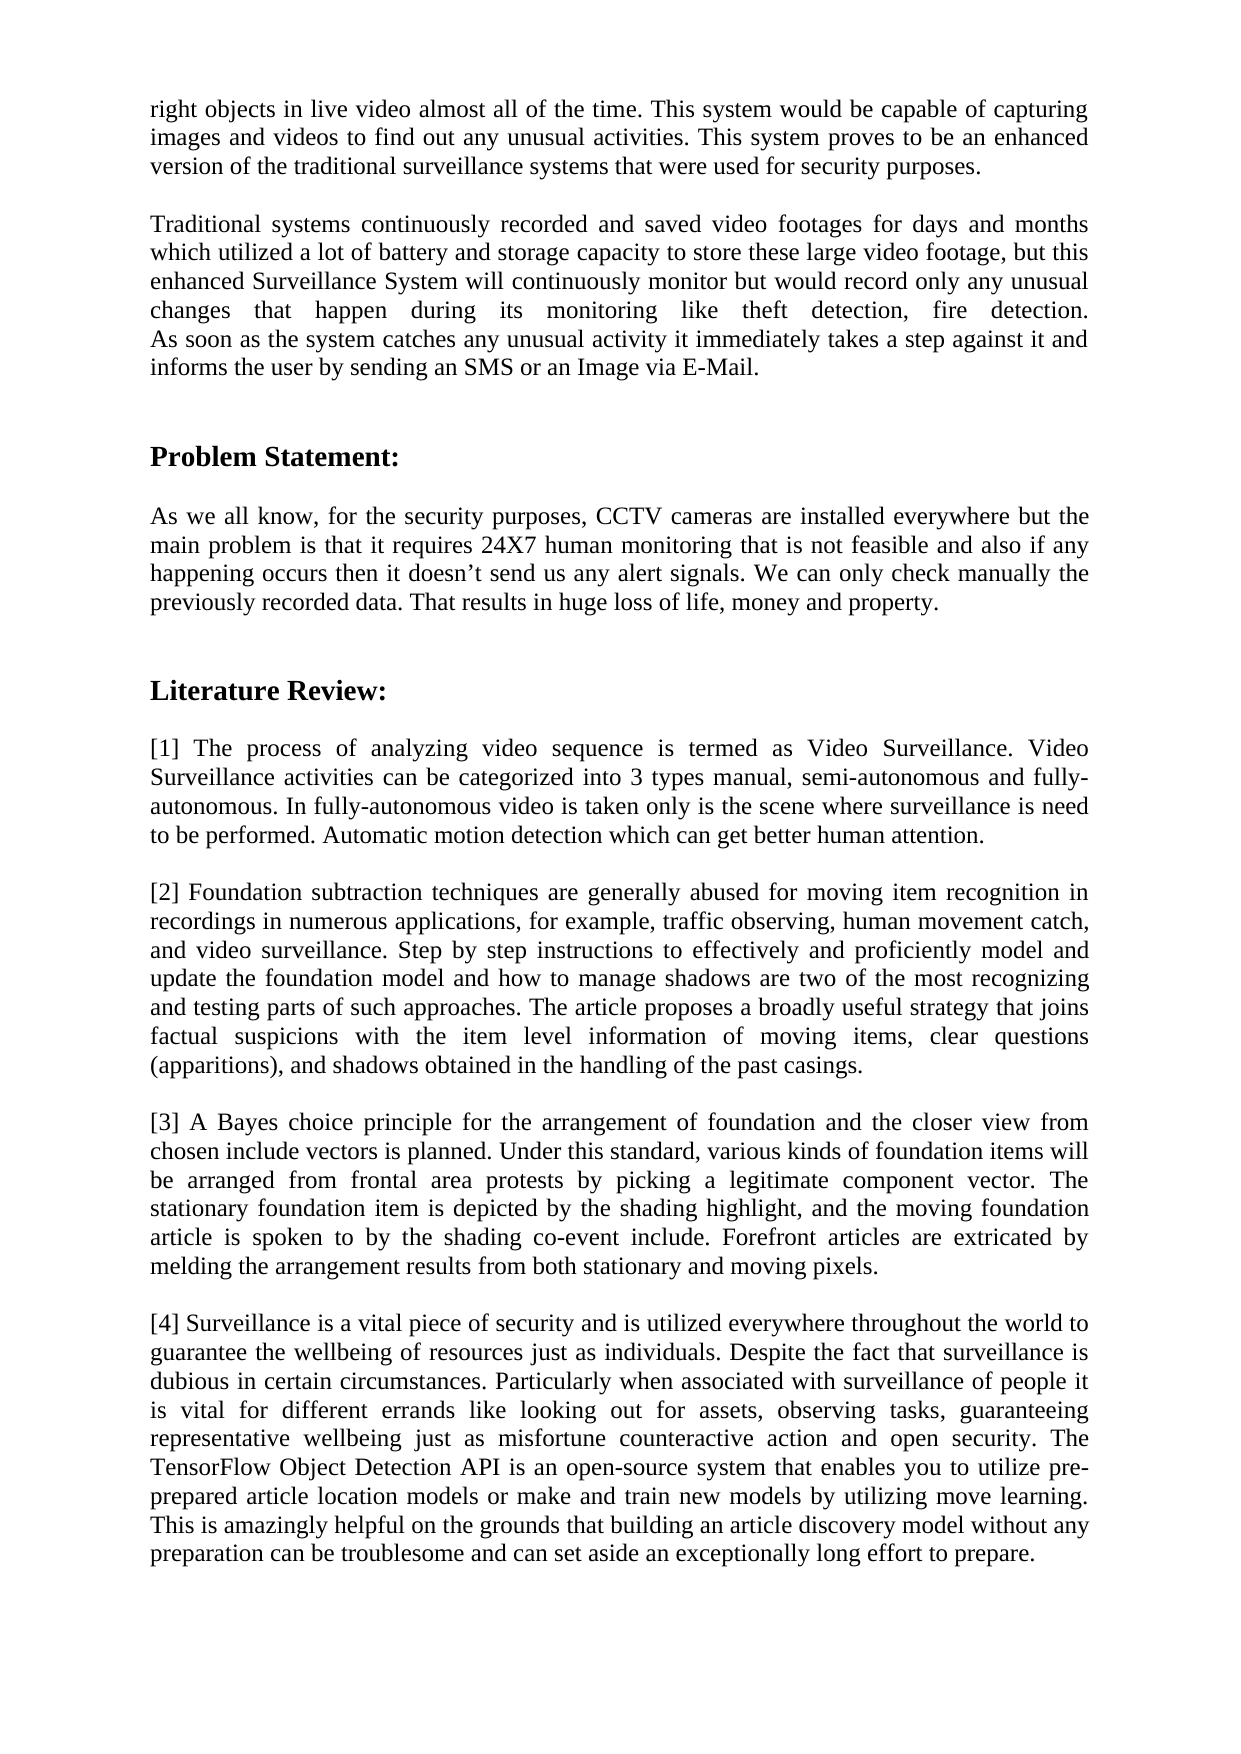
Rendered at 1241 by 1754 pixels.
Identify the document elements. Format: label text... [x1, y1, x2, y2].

text As we all know, for the security purposes, CCTV cameras are installed everywhere but the main problem is that it requires 24X7 human monitoring that is not feasible and also if any happening occurs then it doesn’t send us any alert signals. We can only check manually the previously recorded data. That results in huge loss of life, money and property. [150, 501, 1090, 616]
text [2] Foundation subtraction techniques are generally abused for moving item recognition in recordings in numerous applications, for example, traffic observing, human movement catch, and video surveillance. Step by step instructions to effectively and proficiently model and update the foundation model and how to manage shadows are two of the most recognizing and testing parts of such approaches. The article proposes a broadly useful strategy that joins factual suspicions with the item level information of moving items, clear questions (apparitions), and shadows obtained in the handling of the past casings. [150, 877, 1090, 1078]
text [4] Surveillance is a vital piece of security and is utilized everywhere throughout the world to guarantee the wellbeing of resources just as individuals. Despite the fact that surveillance is dubious in certain circumstances. Particularly when associated with surveillance of people it is vital for different errands like looking out for assets, observing tasks, guaranteeing representative wellbeing just as misfortune counteractive action and open security. The TensorFlow Object Detection API is an open-source system that enables you to utilize pre-prepared article location models or make and train new models by utilizing move learning. This is amazingly helpful on the grounds that building an article discovery model without any preparation can be troublesome and can set aside an exceptionally long effort to prepare. [150, 1308, 1090, 1567]
text Problem Statement: [150, 439, 1090, 472]
text [3] A Bayes choice principle for the arrangement of foundation and the closer view from chosen include vectors is planned. Under this standard, various kinds of foundation items will be arranged from frontal area protests by picking a legitimate component vector. The stationary foundation item is depicted by the shading highlight, and the moving foundation article is spoken to by the shading co-event include. Forefront articles are extricated by melding the arrangement results from both stationary and moving pixels. [150, 1107, 1090, 1280]
text [1] The process of analyzing video sequence is termed as Video Surveillance. Video Surveillance activities can be categorized into 3 types manual, semi-autonomous and fully-autonomous. In fully-autonomous video is taken only is the scene where surveillance is need to be performed. Automatic motion detection which can get better human attention. [150, 733, 1090, 848]
text Literature Review: [150, 673, 1090, 707]
text Traditional systems continuously recorded and saved video footages for days and months which utilized a lot of battery and storage capacity to store these large video footage, but this enhanced Surveillance System will continuously monitor but would record only any unusual changes that happen during its monitoring like theft detection, fire detection. As soon as the system catches any unusual activity it immediately takes a step against it and informs the user by sending an SMS or an Image via E-Mail. [150, 209, 1090, 381]
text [150, 94, 1090, 180]
